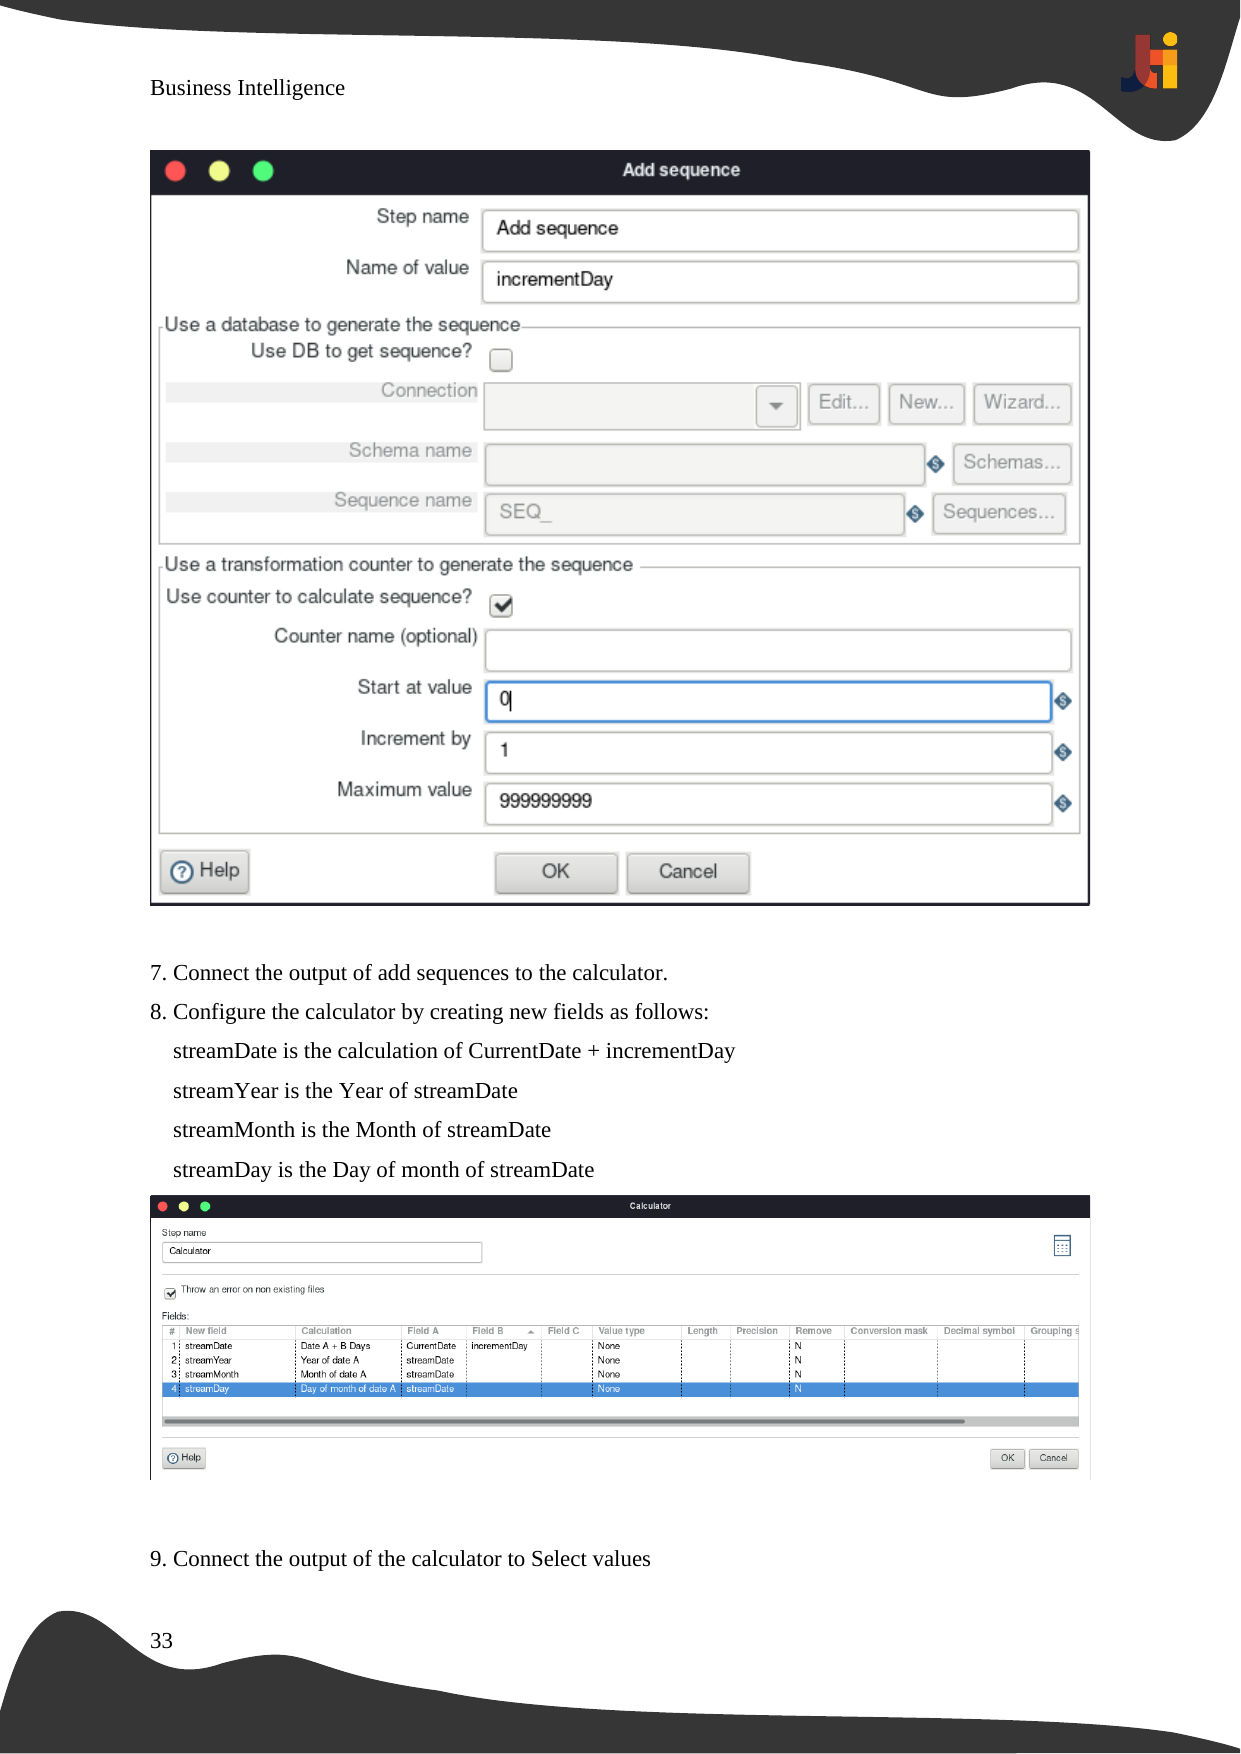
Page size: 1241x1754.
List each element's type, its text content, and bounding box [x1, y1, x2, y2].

text streamDay is the Day of month of streamDate [150, 1156, 1090, 1182]
picture [150, 1195, 1091, 1480]
picture [150, 150, 1091, 906]
text 9. Connect the output of the calculator to Select values [150, 1545, 1090, 1571]
text streamDate is the calculation of CurrentDate + incrementDay [150, 1038, 1090, 1064]
text streamYear is the Year of streamDate [150, 1077, 1090, 1103]
text streamMonth is the Month of streamDate [150, 1117, 1090, 1143]
picture [1121, 32, 1178, 92]
text 7. Connect the output of add sequences to the calculator. [150, 959, 1090, 985]
text 8. Configure the calculator by creating new fields as follows: [150, 998, 1090, 1024]
